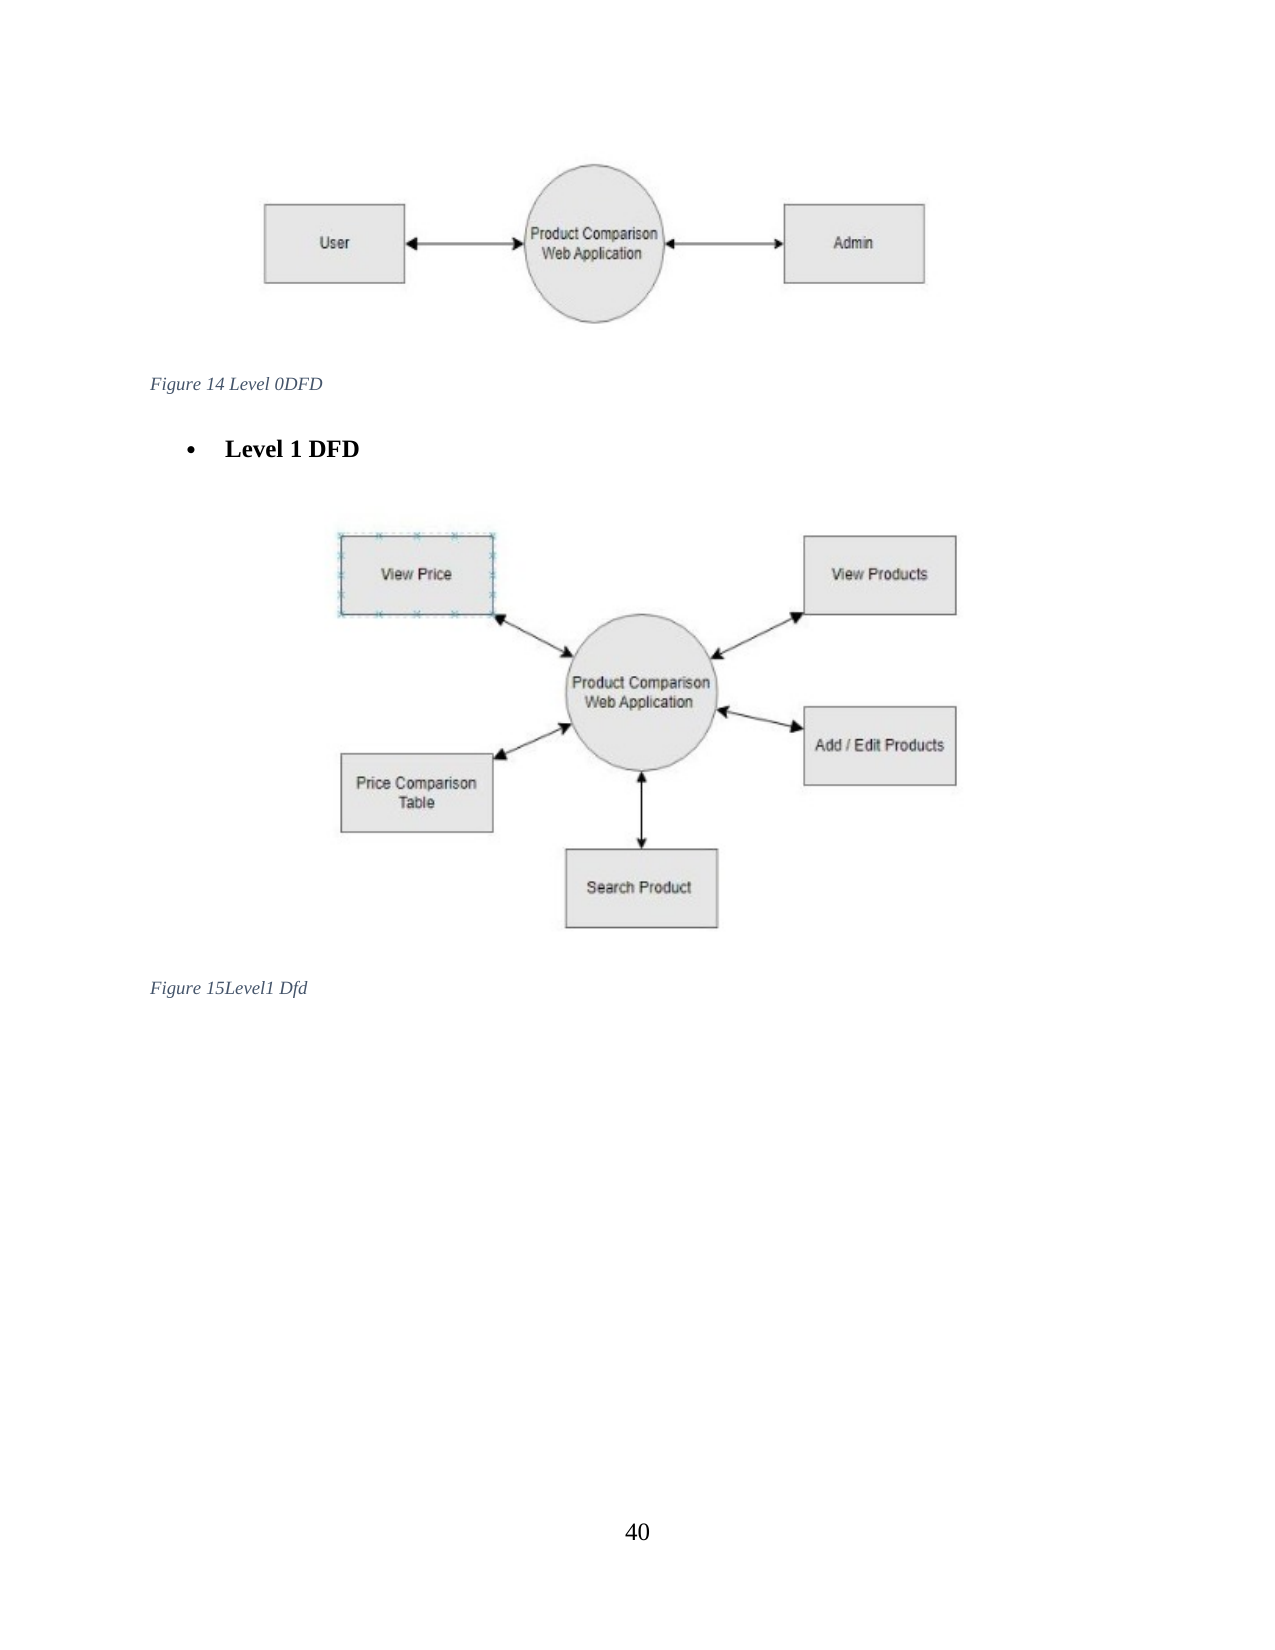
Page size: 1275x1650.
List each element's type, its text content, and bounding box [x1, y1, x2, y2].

list Level 1 DFD [187, 434, 1125, 463]
picture [225, 506, 1032, 938]
text Figure 14 Level 0DFD [150, 373, 1125, 394]
picture [150, 150, 1125, 330]
text Figure 15Level1 Dfd [150, 977, 1125, 999]
